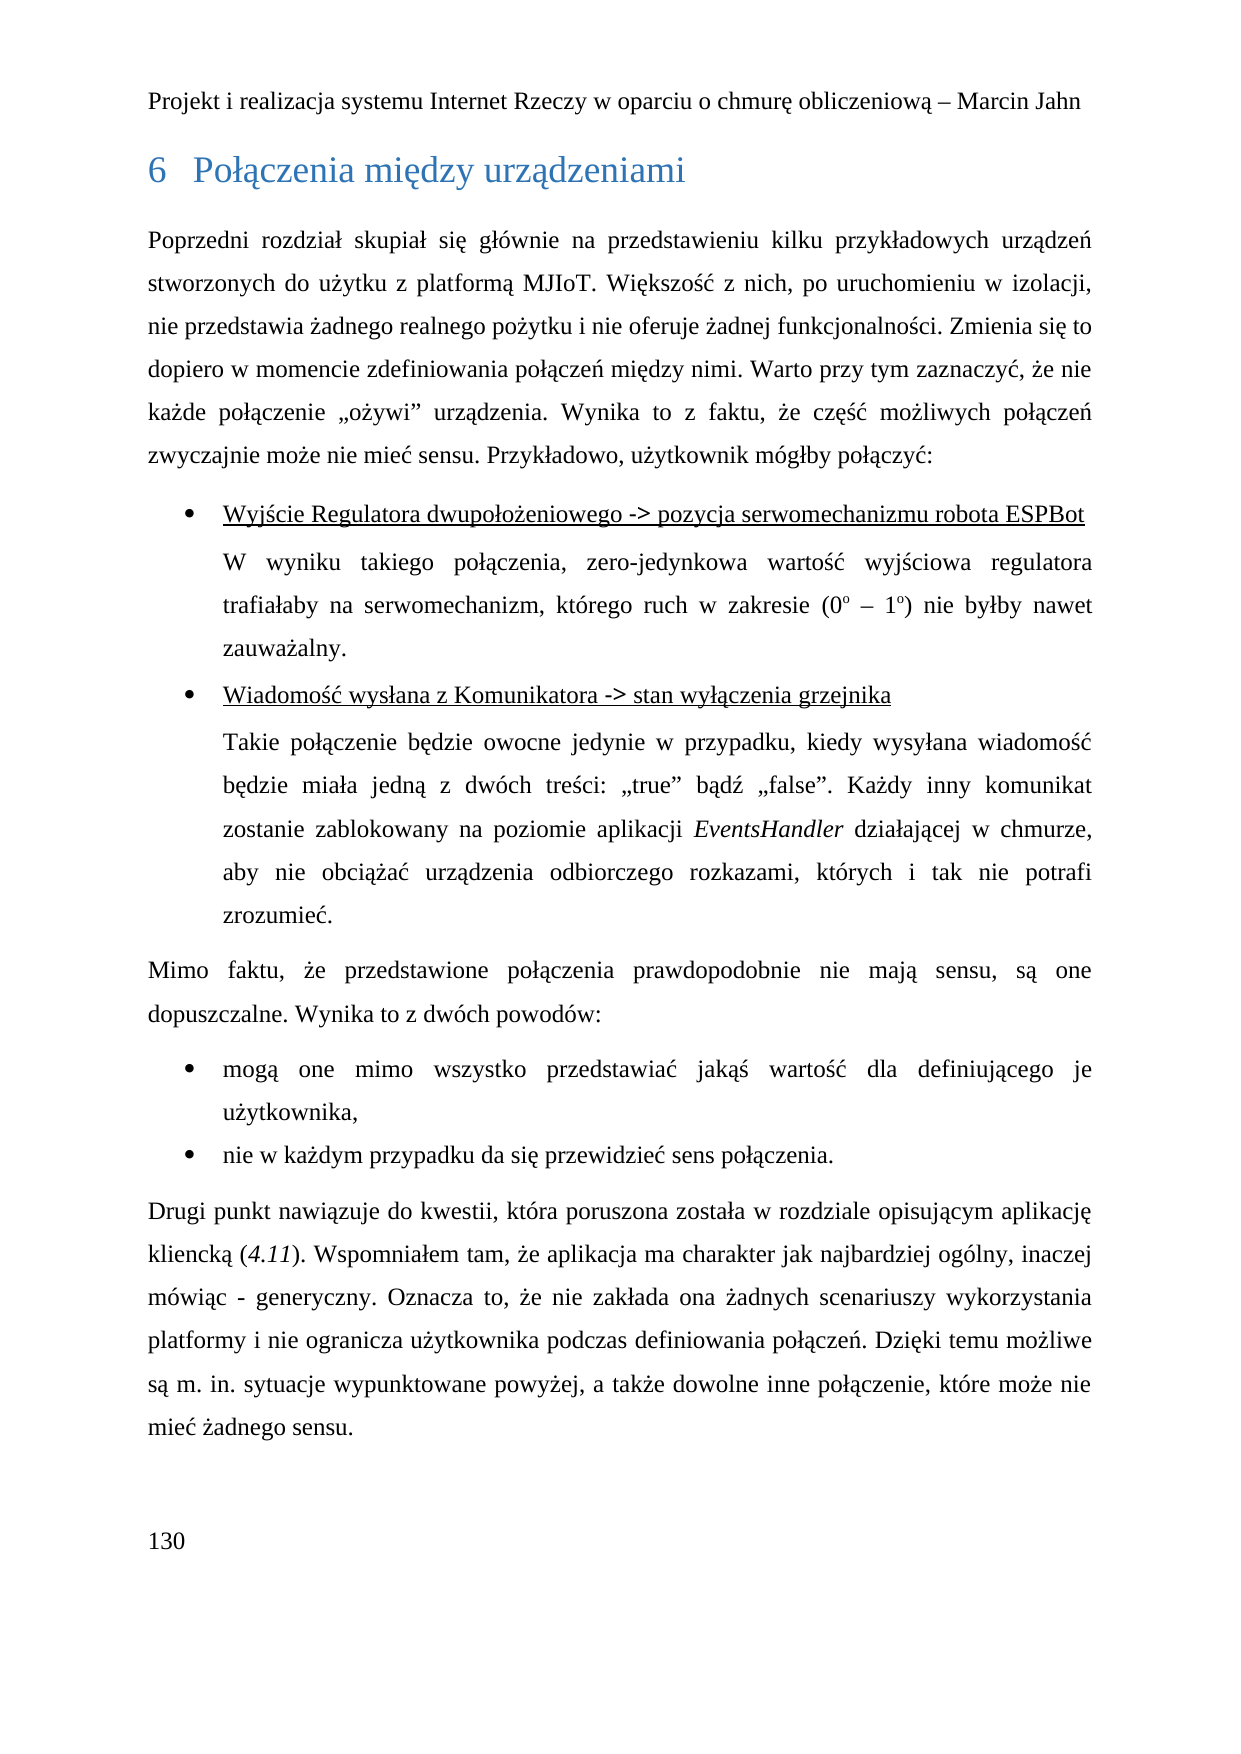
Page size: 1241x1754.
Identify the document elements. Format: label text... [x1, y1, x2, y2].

list Wyjście Regulatora dwupołożeniowego -> pozycja serwomechanizmu robota ESPBot [185, 496, 1093, 530]
subtitle Połączenia między urządzeniami [148, 148, 1093, 191]
text Mimo faktu, że przedstawione połączenia prawdopodobnie nie mają sensu, są one dopuszczalne. Wynika to z dwóch powodów: [148, 956, 1093, 1027]
list W wyniku takiego połączenia, zero-jedynkowa wartość wyjściowa regulatora trafiałaby na serwomechanizm, którego ruch w zakresie (0o – 1o) nie byłby nawet zauważalny. [223, 547, 1093, 662]
list mogą one mimo wszystko przedstawiać jakąś wartość dla definiującego je użytkownika, [185, 1054, 1093, 1126]
list nie w każdym przypadku da się przewidzieć sens połączenia. [185, 1141, 1093, 1169]
text Drugi punkt nawiązuje do kwestii, która poruszona została w rozdziale opisującym aplikację kliencką (4.11). Wspomniałem tam, że aplikacja ma charakter jak najbardziej ogólny, inaczej mówiąc - generyczny. Oznacza to, że nie zakłada ona żadnych scenariuszy wykorzystania platformy i nie ogranicza użytkownika podczas definiowania połączeń. Dzięki temu możliwe są m. in. sytuacje wypunktowane powyżej, a także dowolne inne połączenie, które może nie mieć żadnego sensu. [148, 1196, 1093, 1441]
text Poprzedni rozdział skupiał się głównie na przedstawieniu kilku przykładowych urządzeń stworzonych do użytku z platformą MJIoT. Większość z nich, po uruchomieniu w izolacji, nie przedstawia żadnego realnego pożytku i nie oferuje żadnej funkcjonalności. Zmienia się to dopiero w momencie zdefiniowania połączeń między nimi. Warto przy tym zaznaczyć, że nie każde połączenie „ożywi” urządzenia. Wynika to z faktu, że część możliwych połączeń zwyczajnie może nie mieć sensu. Przykładowo, użytkownik mógłby połączyć: [148, 225, 1093, 469]
list Wiadomość wysłana z Komunikatora -> stan wyłączenia grzejnika [185, 676, 1093, 711]
list Takie połączenie będzie owocne jedynie w przypadku, kiedy wysyłana wiadomość będzie miała jedną z dwóch treści: „true” bądź „false”. Każdy inny komunikat zostanie zablokowany na poziomie aplikacji EventsHandler działającej w chmurze, aby nie obciążać urządzenia odbiorczego rozkazami, których i tak nie potrafi zrozumieć. [223, 727, 1093, 929]
